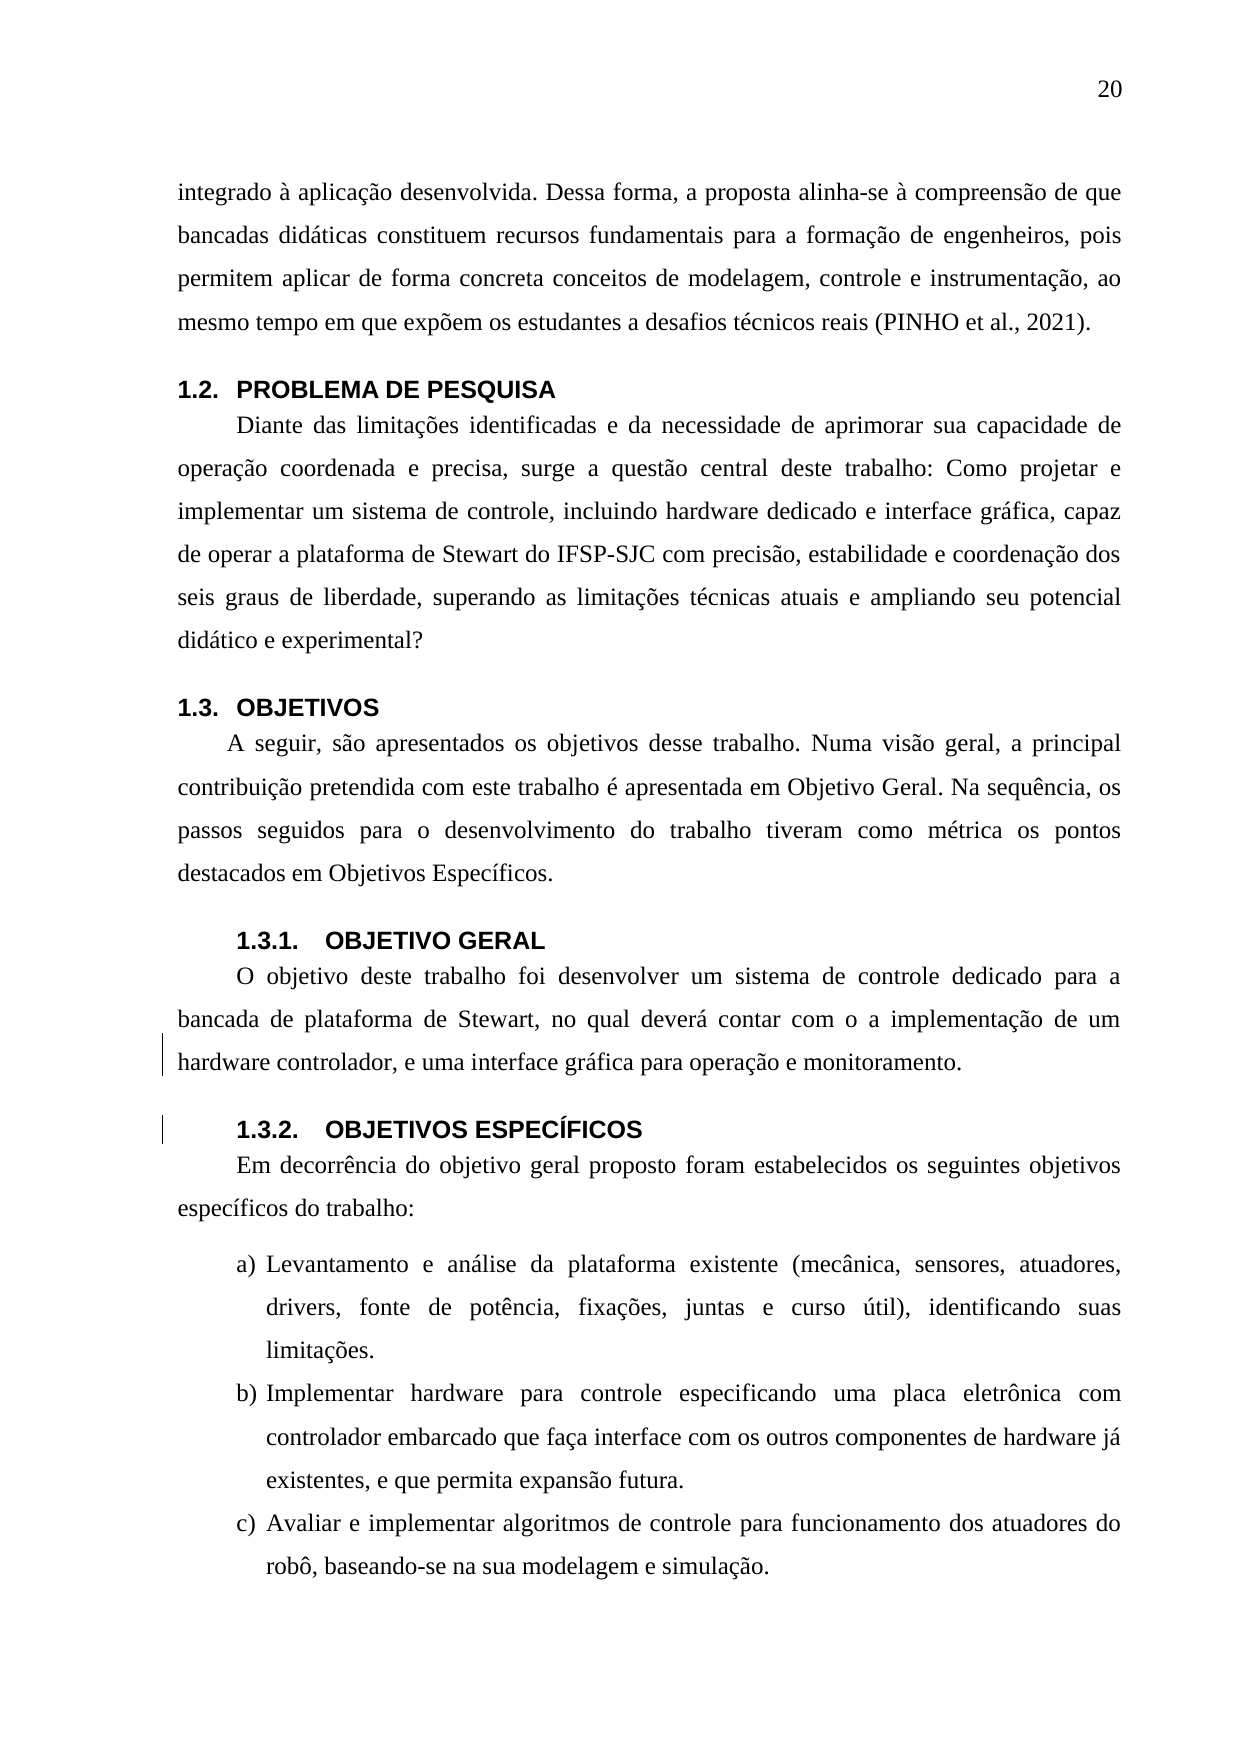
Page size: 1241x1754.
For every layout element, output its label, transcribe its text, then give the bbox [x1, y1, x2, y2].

text Problema de Pesquisa [177, 375, 1122, 403]
text Objetivo Geral [236, 926, 1122, 955]
list Implementar hardware para controle especificando uma placa eletrônica com controlador embarcado que faça interface com os outros componentes de hardware já existentes, e que permita expansão futura. [236, 1378, 1122, 1493]
text Em decorrência do objetivo geral proposto foram estabelecidos os seguintes objetivos específicos do trabalho: [177, 1150, 1122, 1222]
list Levantamento e análise da plataforma existente (mecânica, sensores, atuadores, drivers, fonte de potência, fixações, juntas e curso útil), identificando suas limitações. [236, 1249, 1122, 1364]
text Objetivos [177, 693, 1122, 722]
text Objetivos Específicos [236, 1115, 1122, 1144]
text A seguir, são apresentados os objetivos desse trabalho. Numa visão geral, a principal contribuição pretendida com este trabalho é apresentada em Objetivo Geral. Na sequência, os passos seguidos para o desenvolvimento do trabalho tiveram como métrica os pontos destacados em Objetivos Específicos. [177, 728, 1122, 887]
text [177, 177, 1122, 335]
list Avaliar e implementar algoritmos de controle para funcionamento dos atuadores do robô, baseando-se na sua modelagem e simulação. [236, 1508, 1122, 1580]
text Diante das limitações identificadas e da necessidade de aprimorar sua capacidade de operação coordenada e precisa, surge a questão central deste trabalho: Como projetar e implementar um sistema de controle, incluindo hardware dedicado e interface gráfica, capaz de operar a plataforma de Stewart do IFSP-SJC com precisão, estabilidade e coordenação dos seis graus de liberdade, superando as limitações técnicas atuais e ampliando seu potencial didático e experimental? [177, 410, 1122, 654]
text O objetivo deste trabalho foi desenvolver um sistema de controle dedicado para a bancada de plataforma de Stewart, no qual deverá contar com o a implementação de um hardware controlador, e uma interface gráfica para operação e monitoramento. [177, 961, 1122, 1076]
